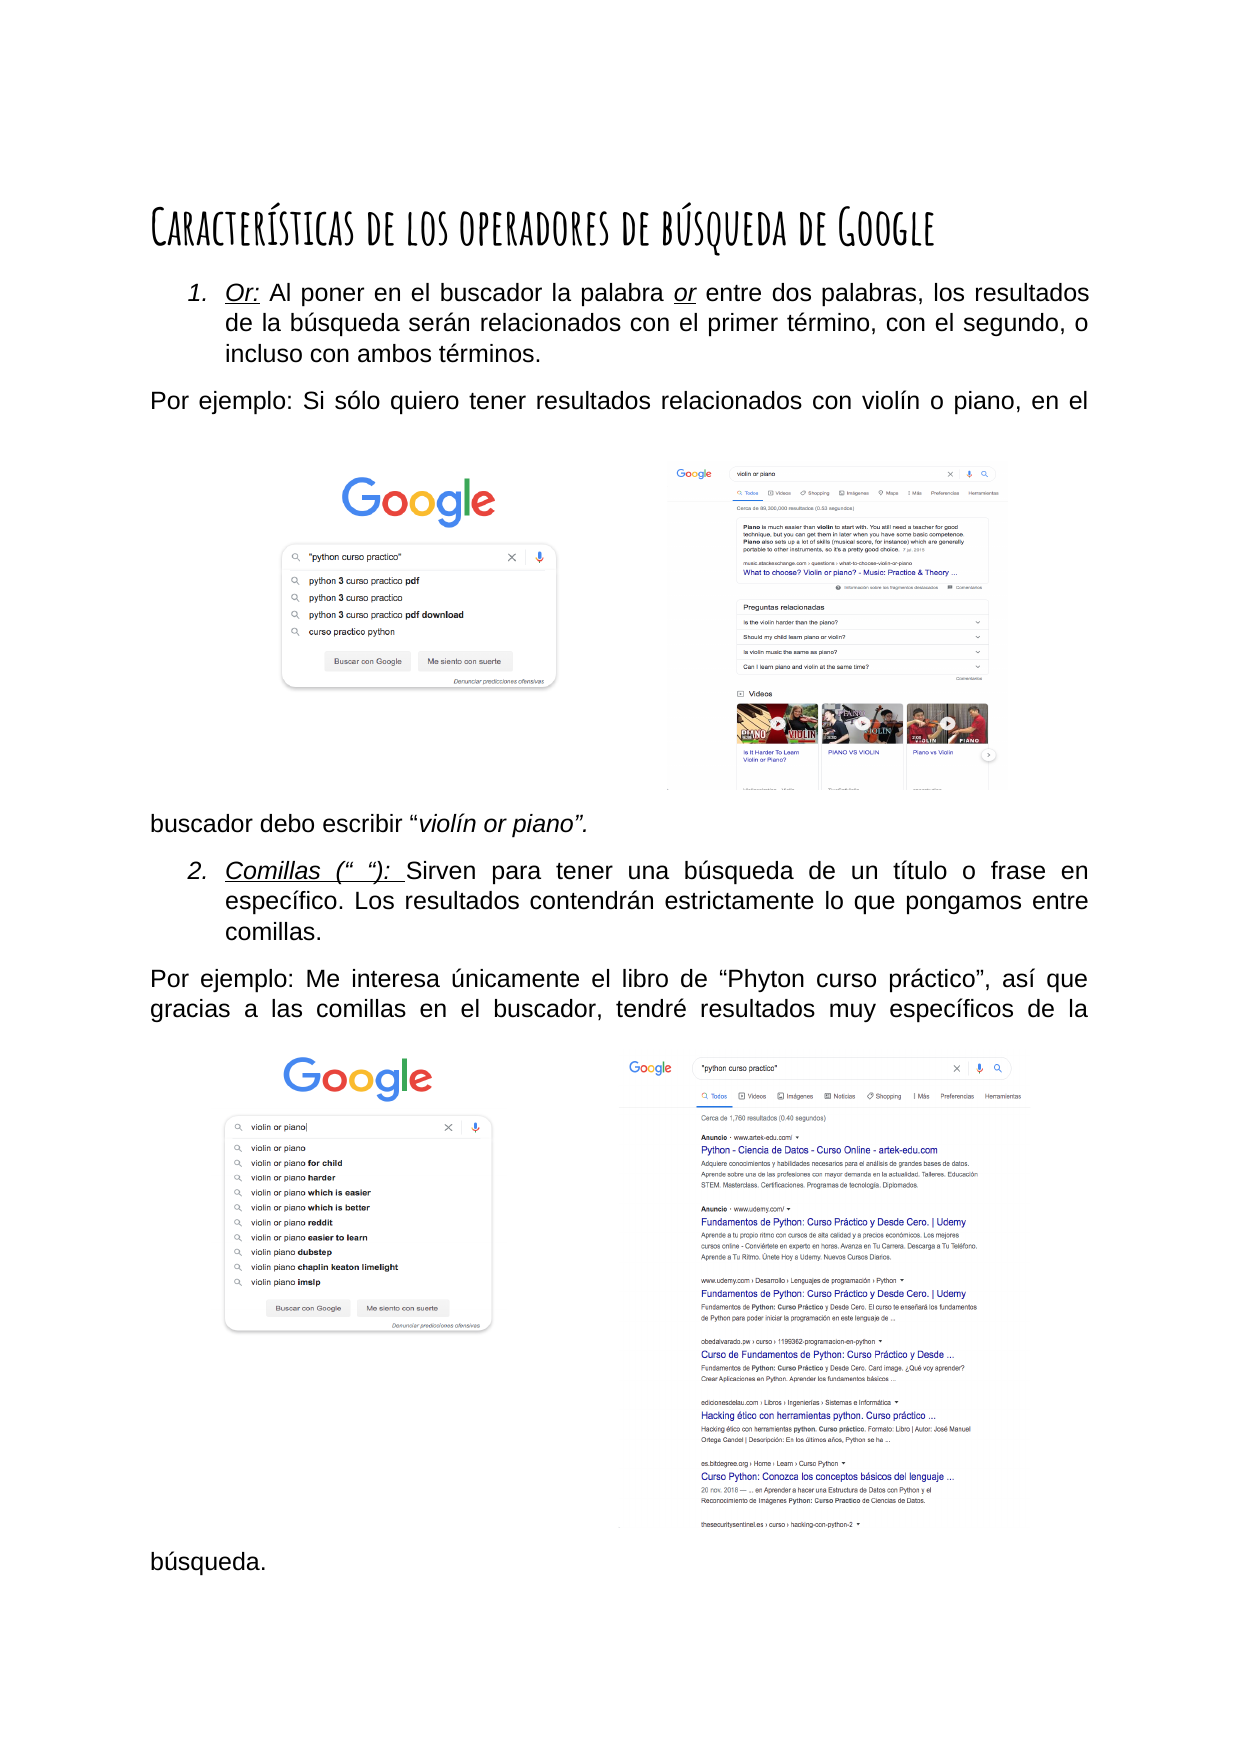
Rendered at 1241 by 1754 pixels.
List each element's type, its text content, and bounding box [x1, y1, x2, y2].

picture [667, 461, 1008, 790]
picture [211, 1046, 508, 1341]
text Características de los operadores de búsqueda de Google [150, 194, 1090, 258]
picture [266, 467, 572, 701]
list Comillas (“ “): Sirven para tener una búsqueda de un título o frase en específico. Los resultados contendrán estrictamente lo que pongamos entre comillas. [187, 856, 1090, 945]
picture [618, 1049, 1031, 1528]
list Or: Al poner en el buscador la palabra or entre dos palabras, los resultados de la búsqueda serán relacionados con el primer término, con el segundo, o incluso con ambos términos. [187, 278, 1090, 368]
